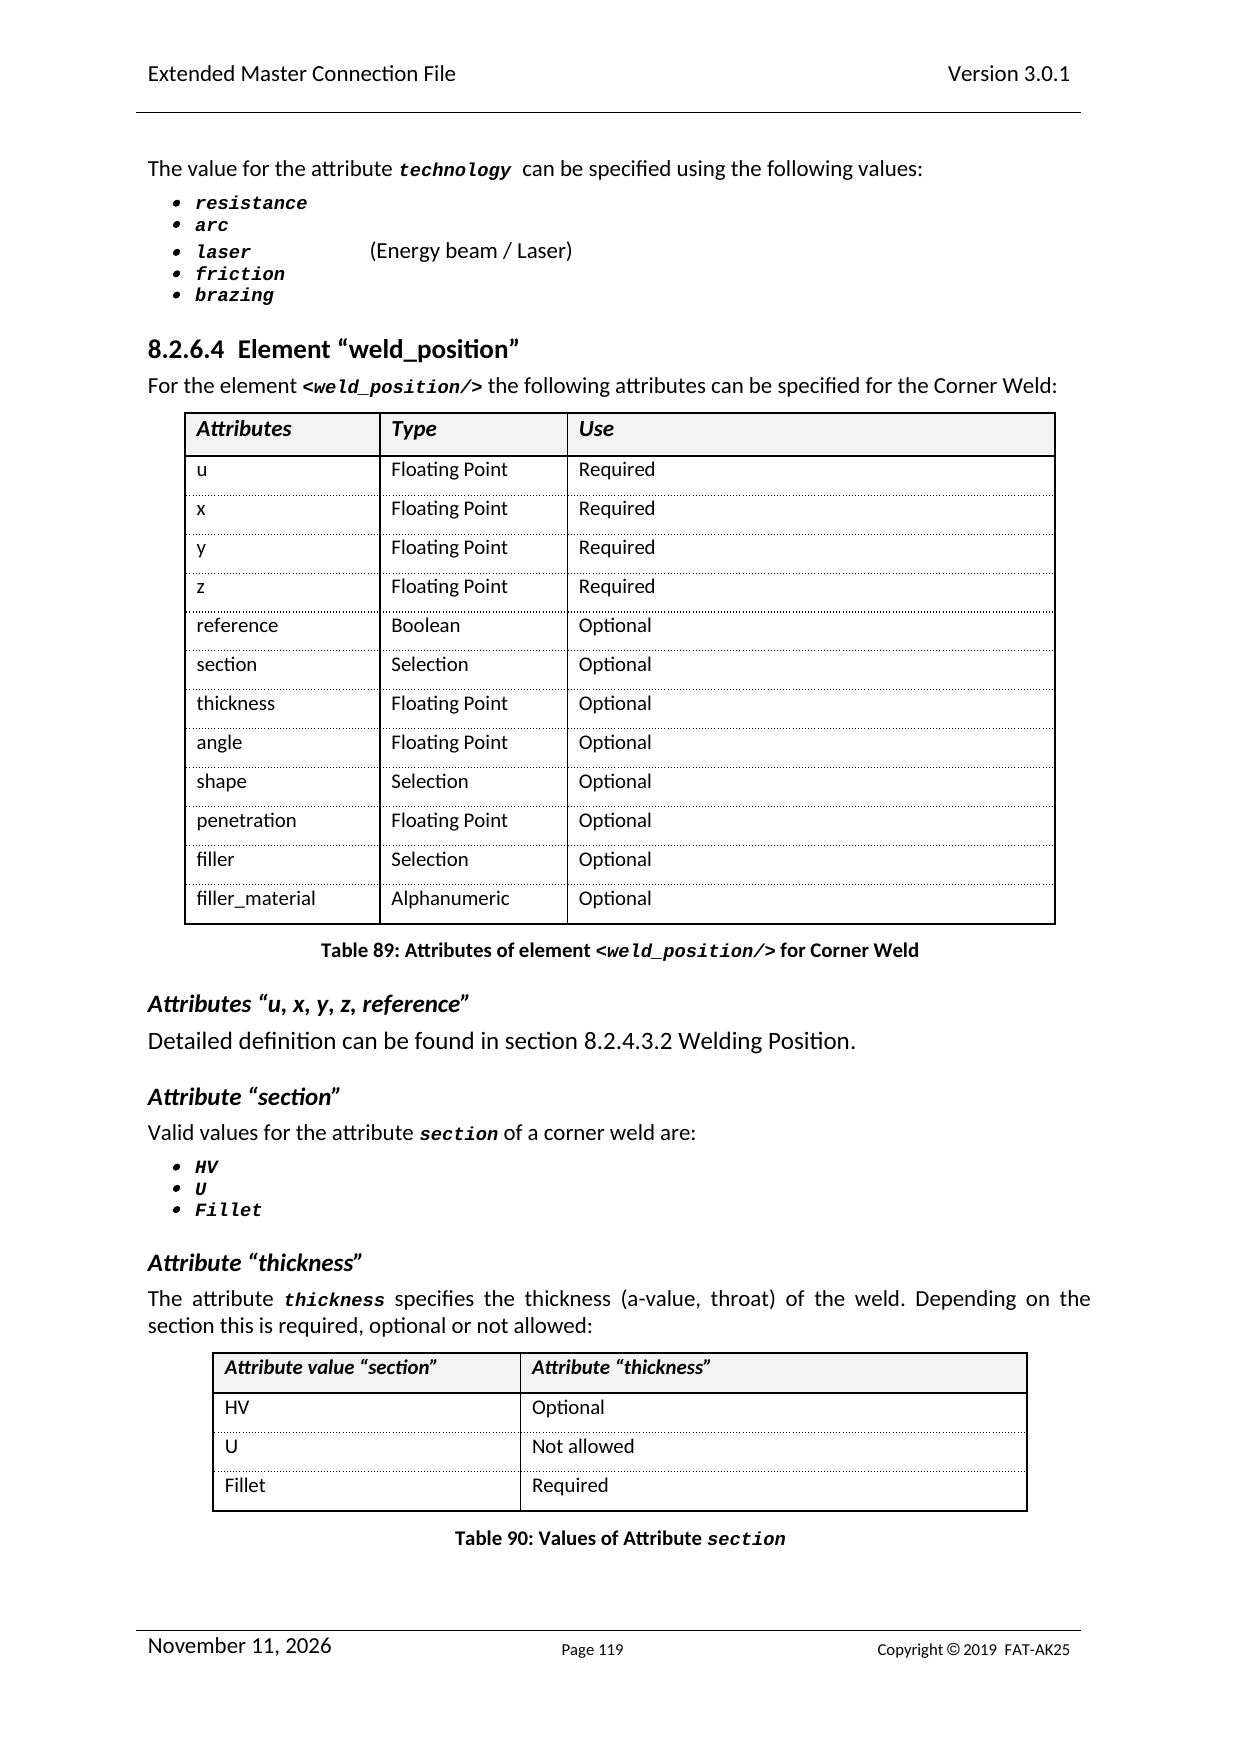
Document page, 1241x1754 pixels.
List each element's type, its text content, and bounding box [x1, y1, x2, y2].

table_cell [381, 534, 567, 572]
list HV [171, 1158, 1092, 1179]
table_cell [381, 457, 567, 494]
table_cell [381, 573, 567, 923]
list U [171, 1179, 1092, 1201]
subtitle Element “weld_position” [148, 332, 1092, 365]
text The value for the attribute technology can be specified using the following values: [148, 154, 1092, 182]
subtitle Detailed definition can be found in section 8.2.4.3.2 Welding Position. [148, 1025, 1092, 1056]
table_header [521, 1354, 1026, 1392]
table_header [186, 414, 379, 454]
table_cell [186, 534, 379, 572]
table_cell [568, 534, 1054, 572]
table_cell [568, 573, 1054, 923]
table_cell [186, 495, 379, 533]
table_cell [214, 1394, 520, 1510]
subtitle Attribute “section” [148, 1081, 1092, 1111]
list laser (Energy beam / Laser) [171, 237, 1092, 265]
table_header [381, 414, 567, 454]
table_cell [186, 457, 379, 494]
list resistance [171, 194, 1092, 215]
text For the element <weld_position/> the following attributes can be specified for the Corner Weld: [148, 371, 1092, 399]
list friction [171, 265, 1092, 286]
text Valid values for the attribute section of a corner weld are: [148, 1118, 1092, 1146]
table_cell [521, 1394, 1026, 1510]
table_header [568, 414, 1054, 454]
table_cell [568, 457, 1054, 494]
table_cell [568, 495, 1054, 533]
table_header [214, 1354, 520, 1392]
list brazing [171, 286, 1092, 307]
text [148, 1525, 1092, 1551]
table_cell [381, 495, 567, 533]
subtitle Attributes “u, x, y, z, reference” [148, 988, 1092, 1019]
text Table 89: Attributes of element <weld_position/> for Corner Weld [148, 938, 1092, 963]
list Fillet [171, 1201, 1092, 1222]
subtitle Attribute “thickness” [148, 1247, 1092, 1277]
text The attribute thickness specifies the thickness (a-value, throat) of the weld. Depending on the section this is required, optional or not allowed: [148, 1284, 1092, 1340]
list arc [171, 215, 1092, 237]
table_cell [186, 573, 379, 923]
